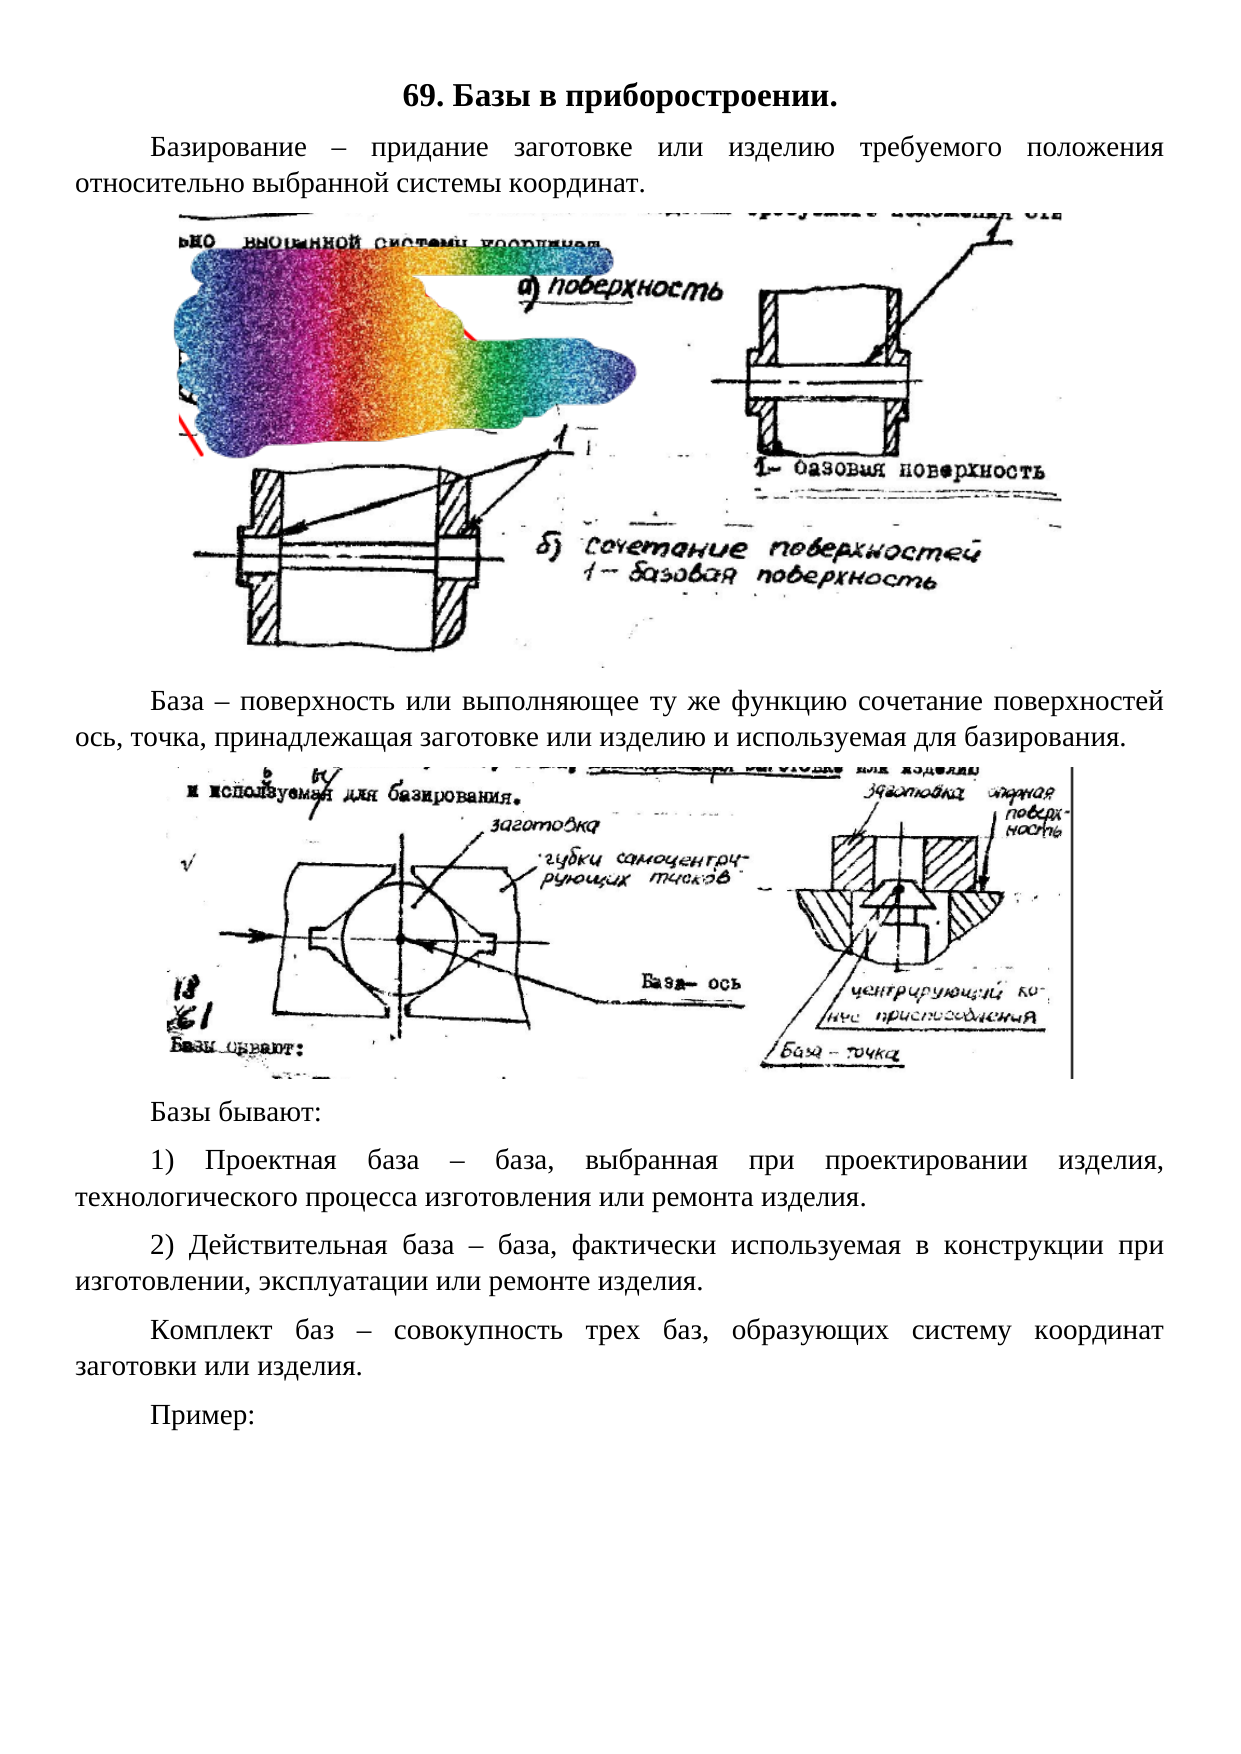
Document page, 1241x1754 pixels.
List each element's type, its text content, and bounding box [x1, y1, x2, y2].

text Базы бывают: [75, 1094, 1165, 1127]
picture [166, 767, 1074, 1079]
text Пример: [75, 1397, 1165, 1430]
picture [164, 213, 1062, 668]
text База – поверхность или выполняющее ту же функцию сочетание поверхностей ось, точка, принадлежащая заготовке или изделию и используемая для базирования. [75, 683, 1165, 752]
text 2) Действительная база – база, фактически используемая в конструкции при изготовлении, эксплуатации или ремонте изделия. [75, 1227, 1165, 1297]
text Базирование – придание заготовке или изделию требуемого положения относительно выбранной системы координат. [75, 129, 1165, 198]
text 1) Проектная база – база, выбранная при проектировании изделия, технологического процесса изготовления или ремонта изделия. [75, 1142, 1165, 1212]
subtitle 69. Базы в приборостроении. [75, 75, 1165, 113]
text Комплект баз – совокупность трех баз, образующих систему координат заготовки или изделия. [75, 1312, 1165, 1382]
